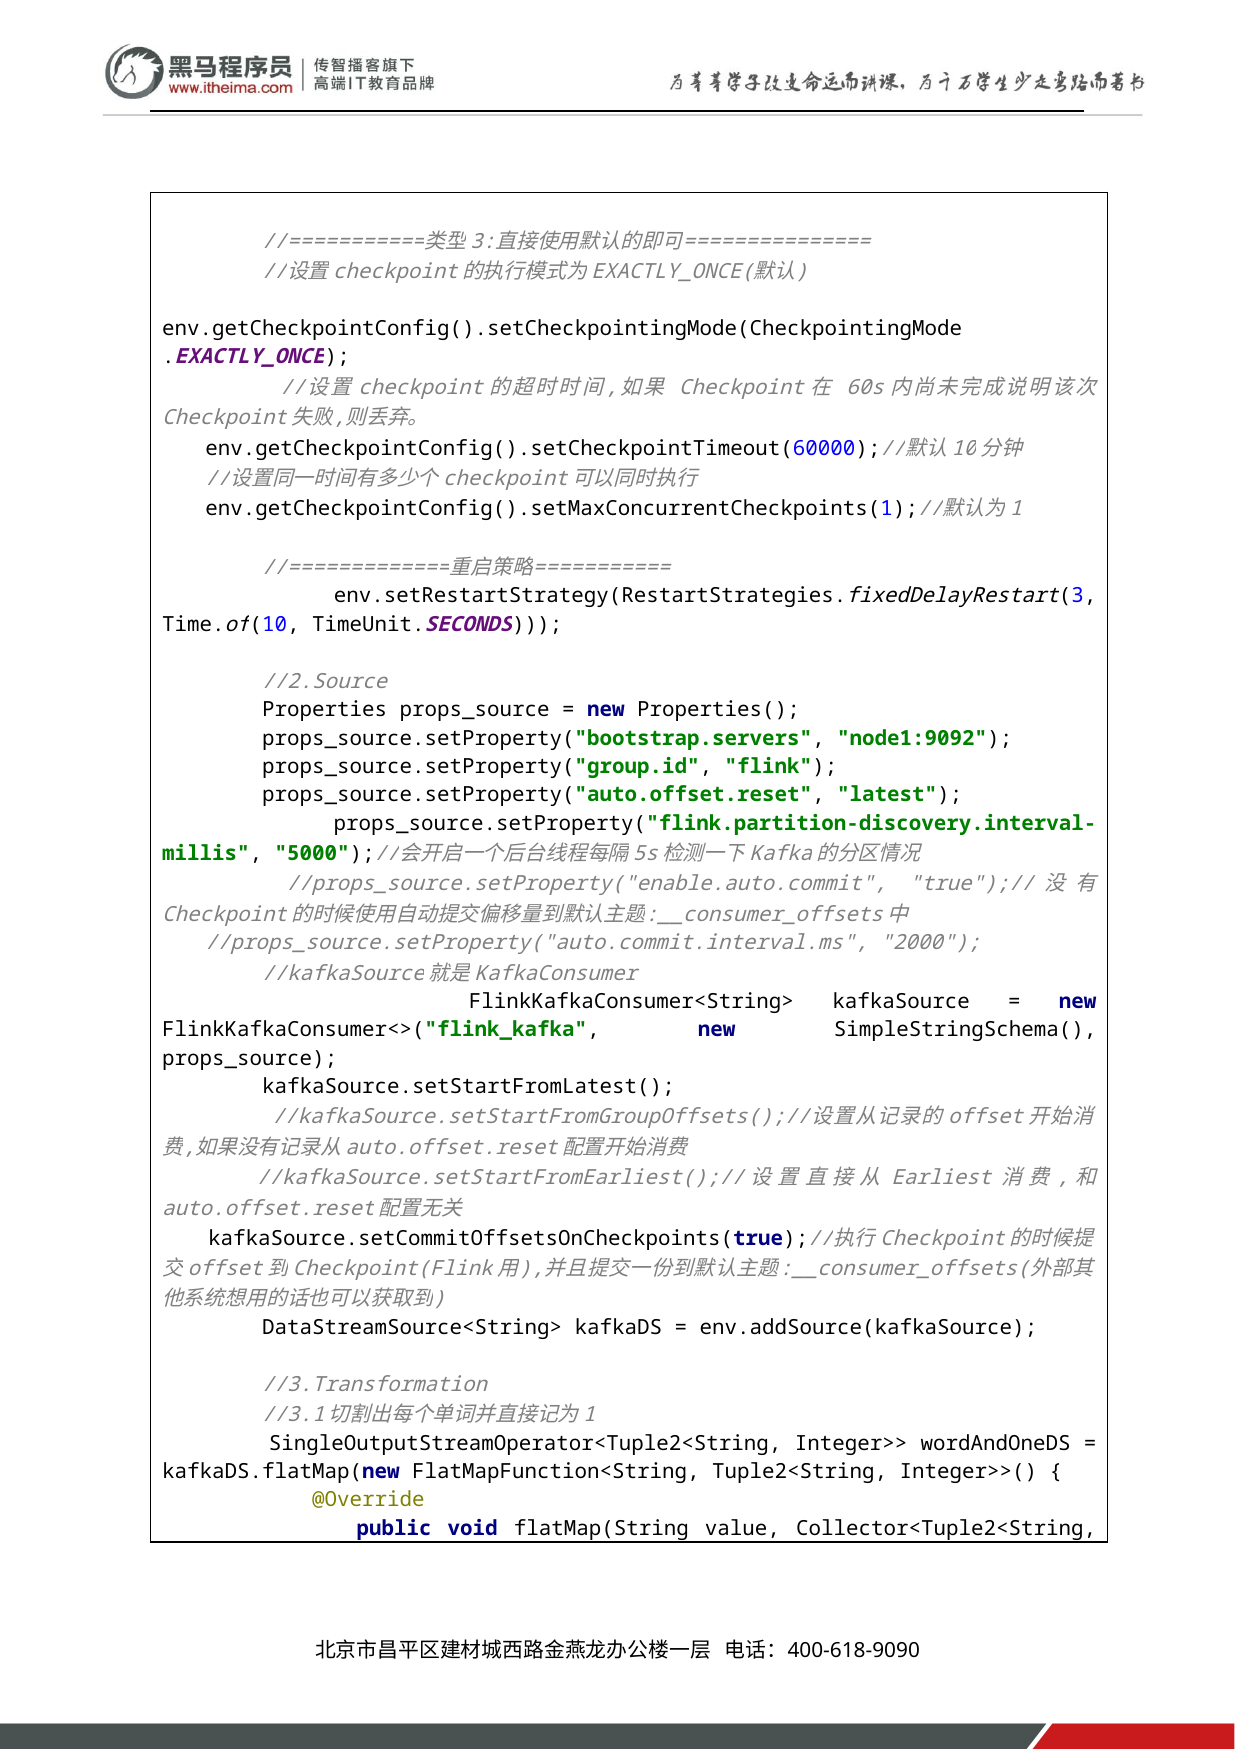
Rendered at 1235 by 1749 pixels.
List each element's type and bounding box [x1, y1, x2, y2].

picture [0, 1664, 1235, 1749]
table_header [151, 193, 1107, 1541]
picture [0, 0, 1235, 123]
